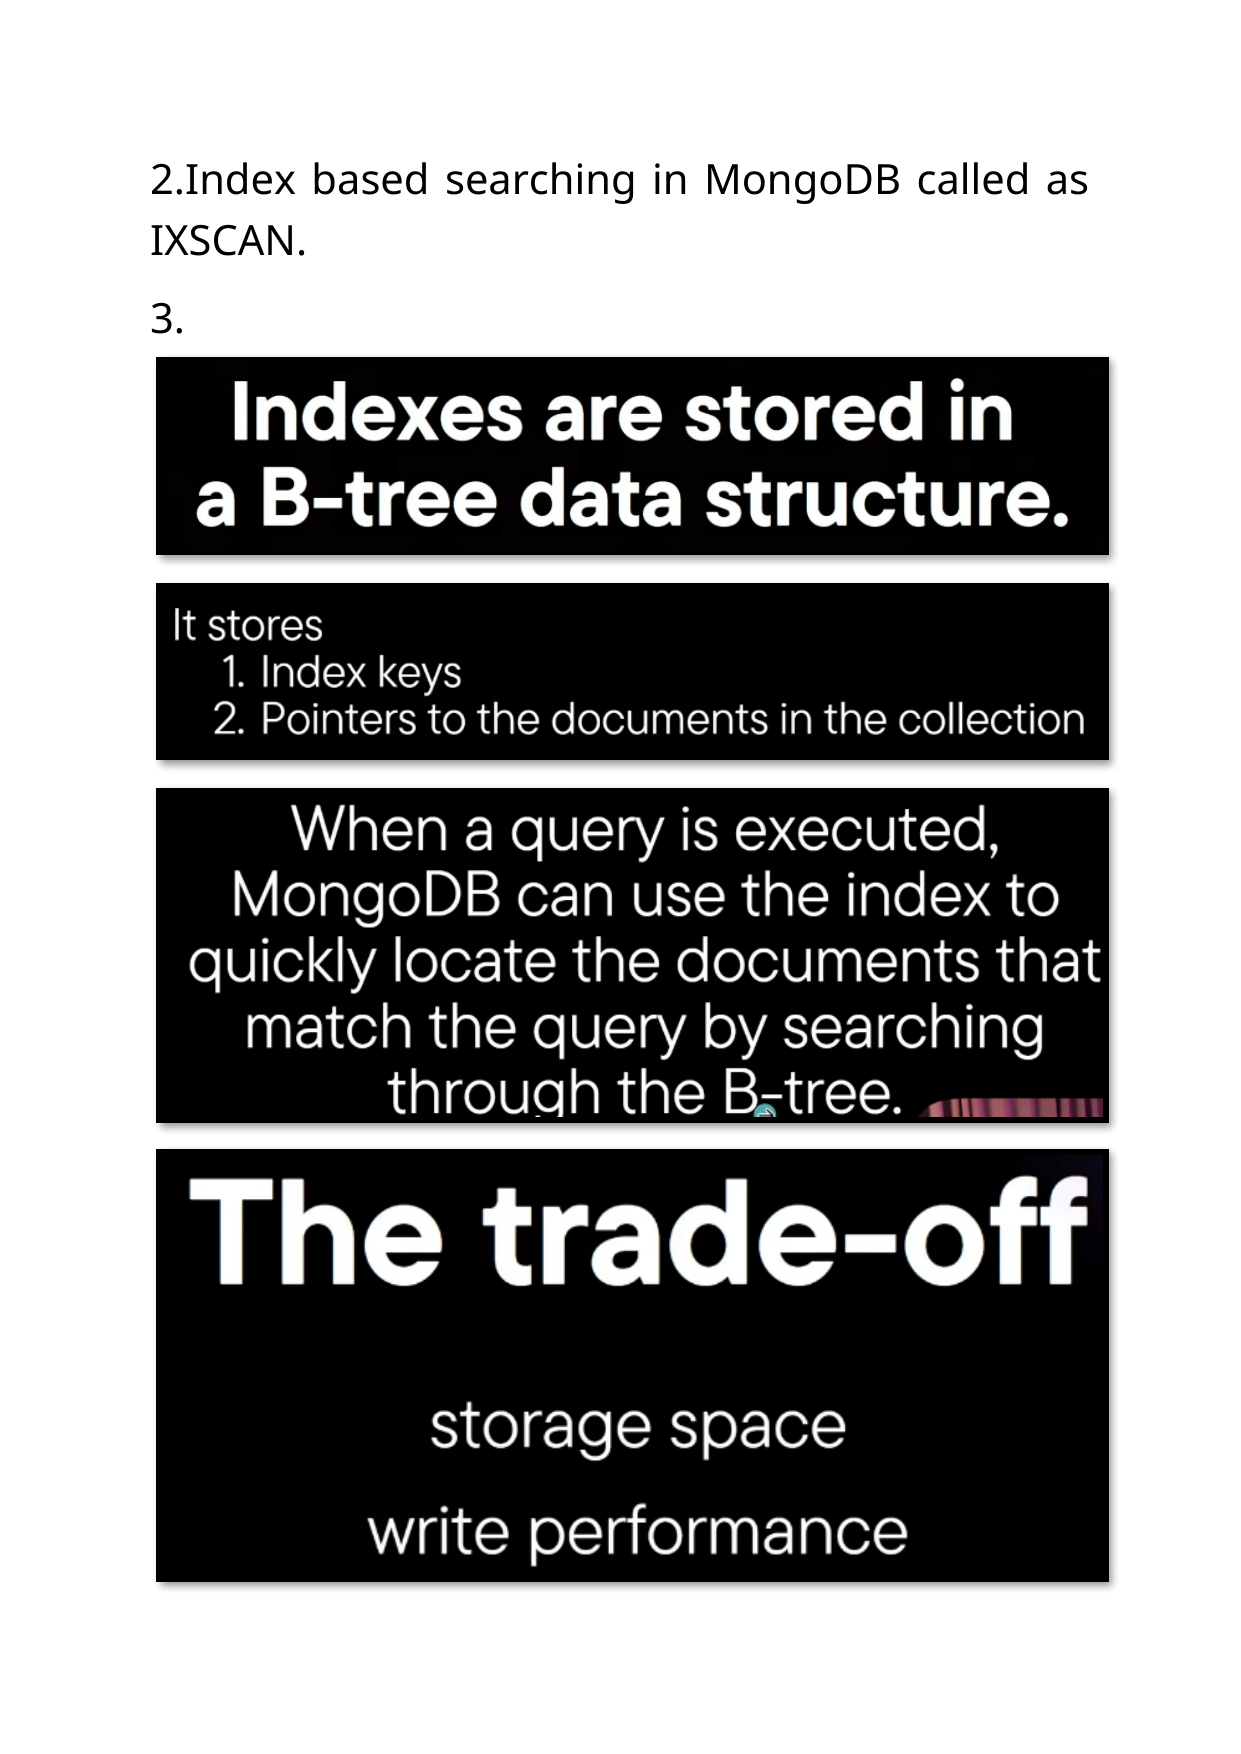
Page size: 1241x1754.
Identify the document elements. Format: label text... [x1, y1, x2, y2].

picture [163, 794, 1103, 1117]
picture [163, 1155, 1103, 1576]
picture [163, 589, 1103, 754]
text 2.Index based searching in MongoDB called as IXSCAN. [150, 150, 1090, 268]
picture [163, 363, 1103, 549]
